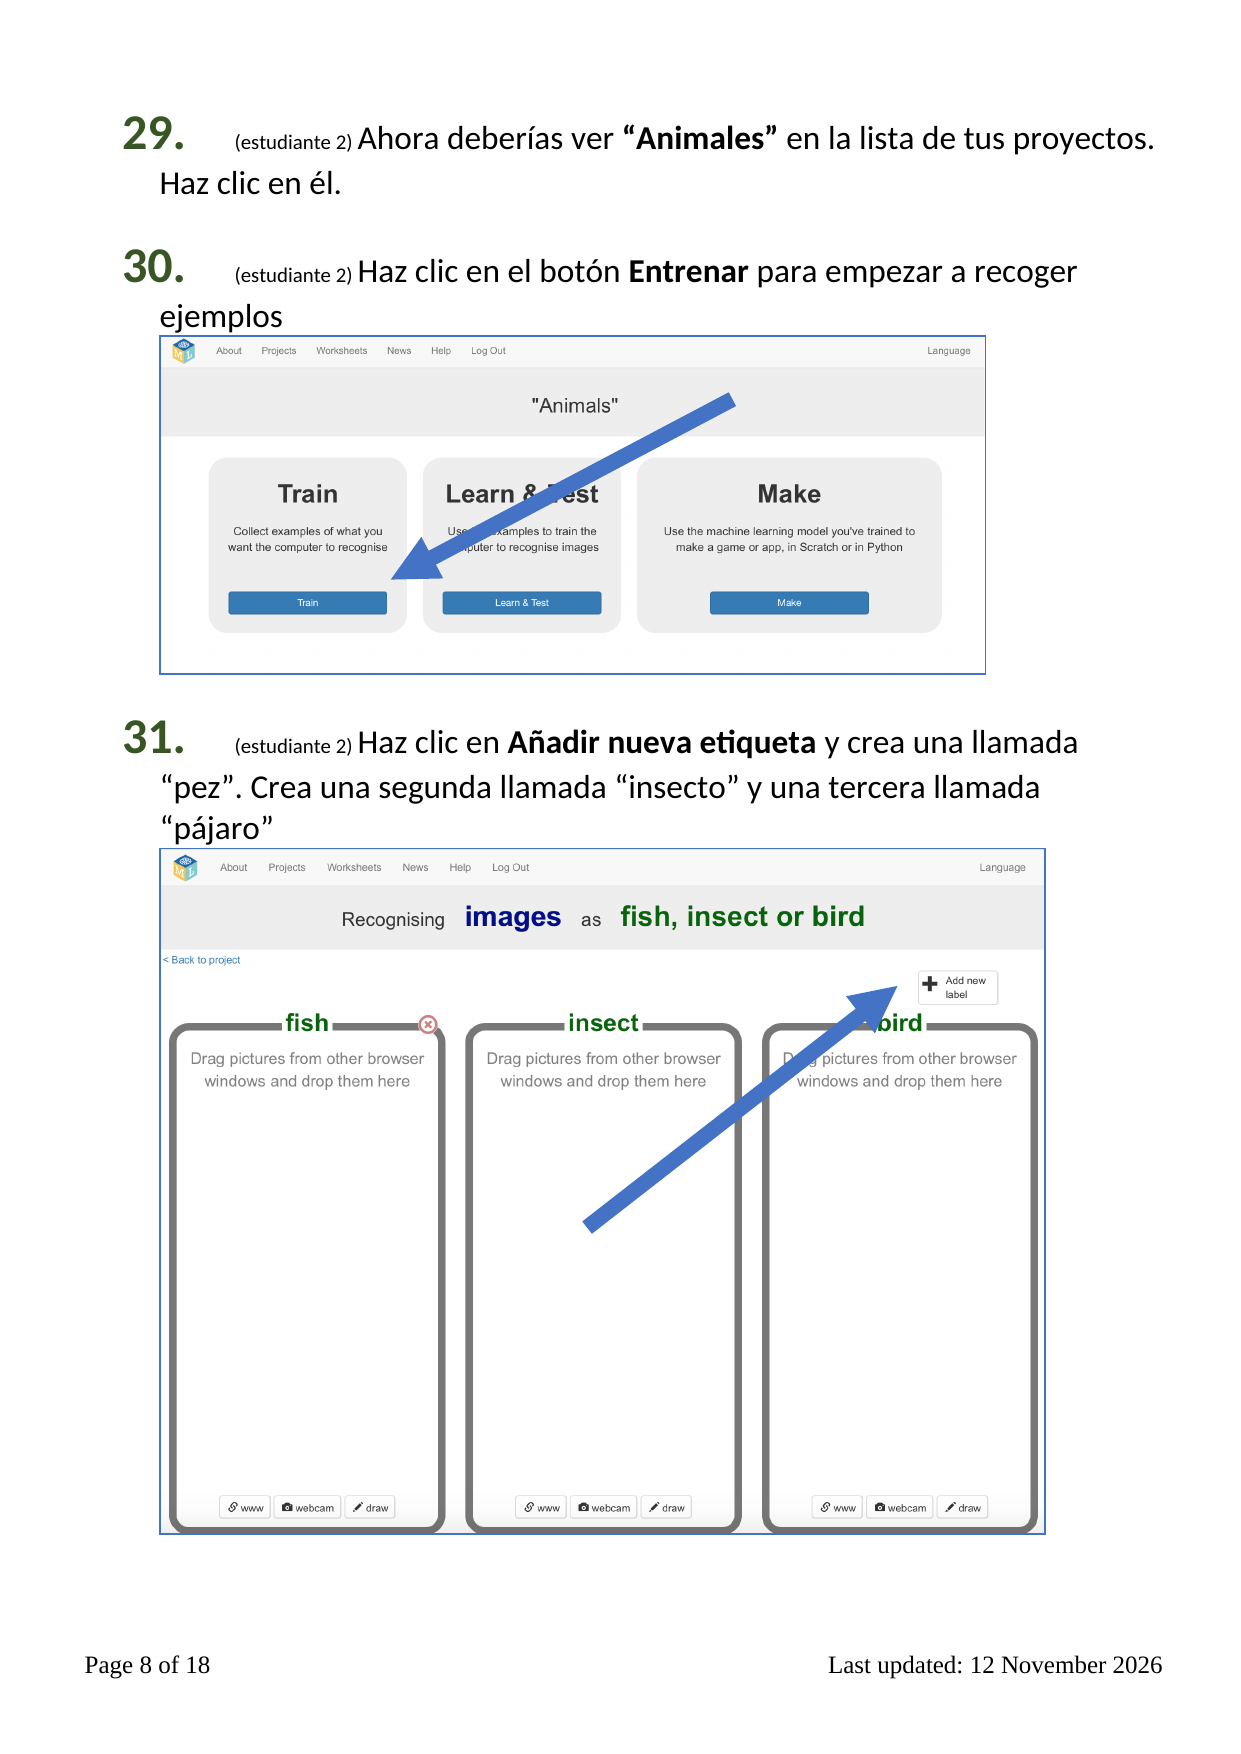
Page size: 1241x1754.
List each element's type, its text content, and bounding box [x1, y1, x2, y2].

list (estudiante 2) Ahora deberías ver “Animales” en la lista de tus proyectos. Haz clic en él. [122, 101, 1163, 233]
picture [161, 849, 1044, 1533]
picture [161, 337, 985, 673]
